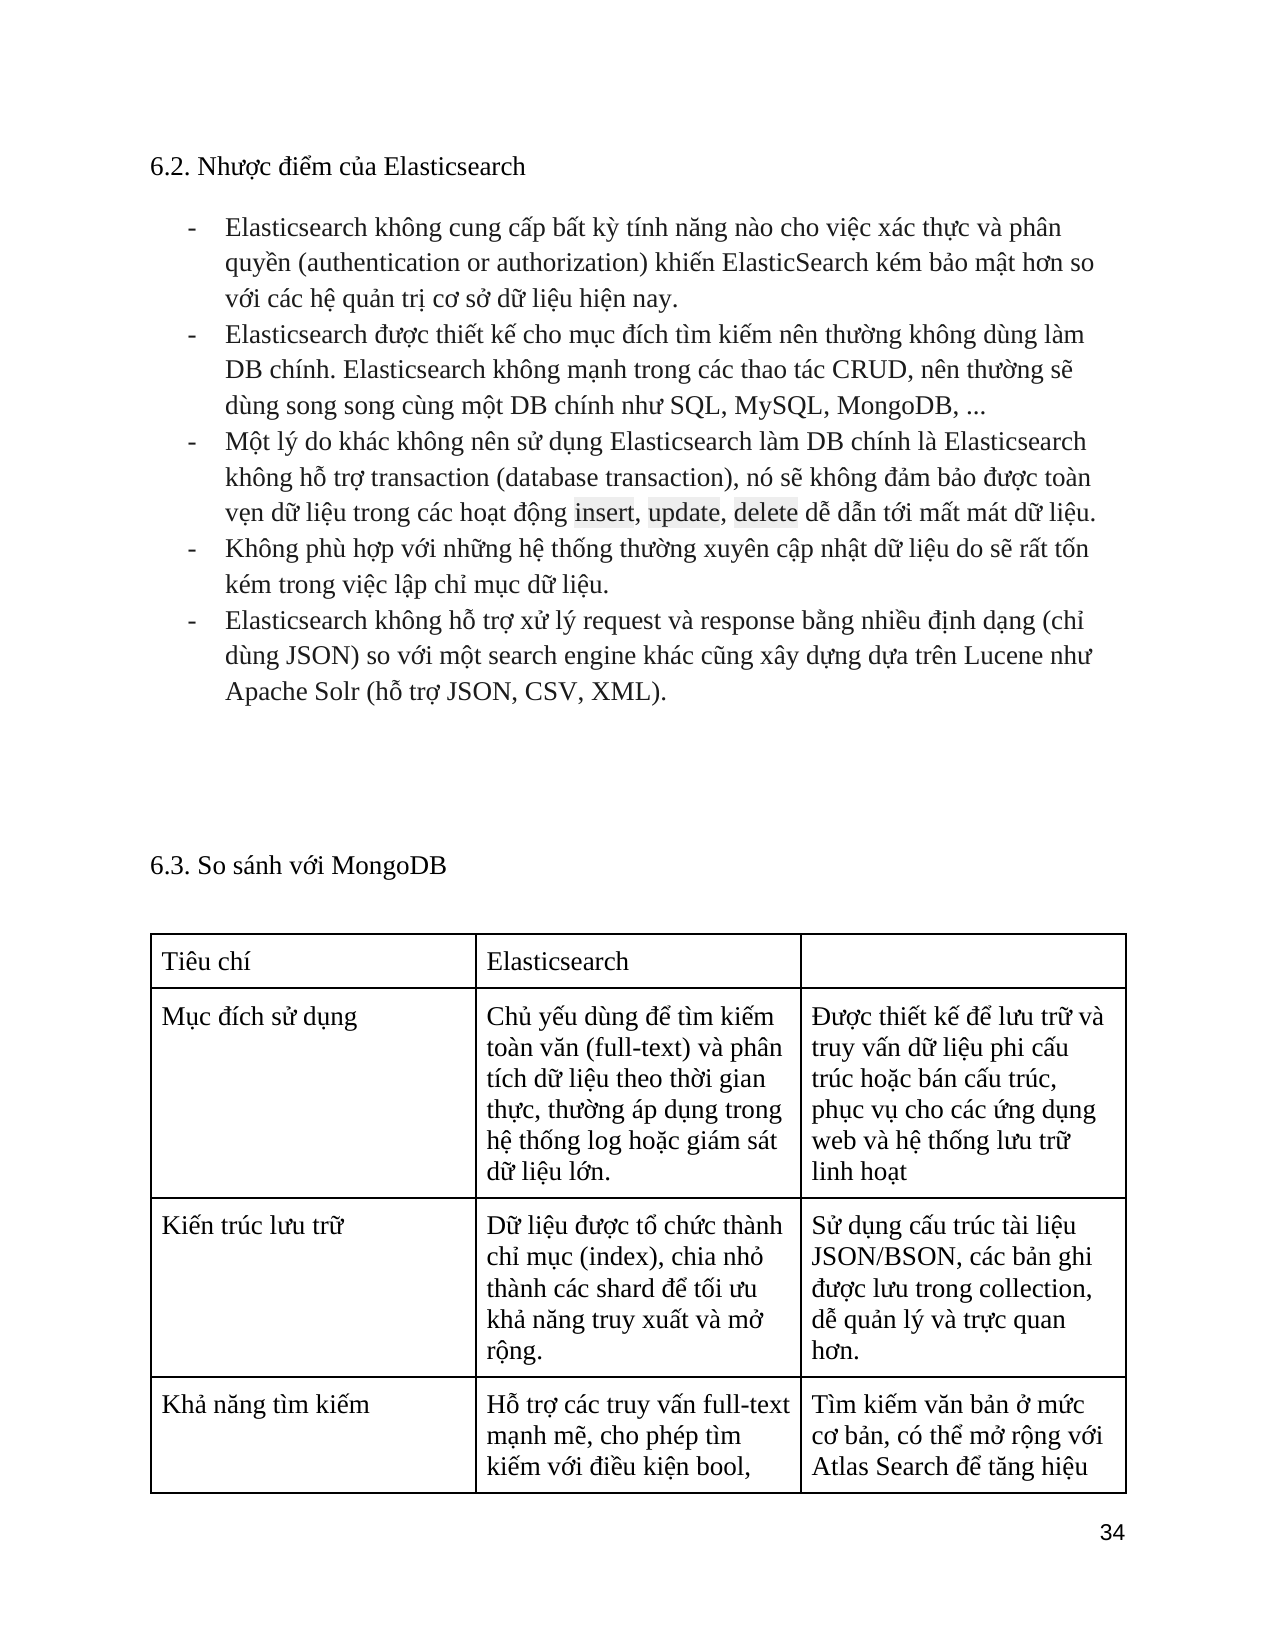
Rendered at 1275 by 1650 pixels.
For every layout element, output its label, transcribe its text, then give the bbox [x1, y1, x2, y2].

table_cell Khả năng tìm kiếm [152, 1378, 475, 1492]
table_header [802, 935, 1125, 987]
list Elasticsearch không hỗ trợ xử lý request và response bằng nhiều định dạng (chỉ dùng JSON) so với một search engine khác cũng xây dựng dựa trên Lucene như Apache Solr (hỗ trợ JSON, CSV, XML). [187, 604, 1125, 706]
list Không phù hợp với những hệ thống thường xuyên cập nhật dữ liệu do sẽ rất tốn kém trong việc lập chỉ mục dữ liệu. [187, 532, 1125, 599]
subtitle 6.2. Nhược điểm của Elasticsearch [150, 150, 1125, 181]
table_cell Kiến trúc lưu trữ [152, 1199, 475, 1376]
subtitle 6.3. So sánh với MongoDB [150, 849, 1125, 880]
table_cell Dữ liệu được tổ chức thành chỉ mục (index), chia nhỏ thành các shard để tối ưu khả năng truy xuất và mở rộng. [477, 1199, 800, 1376]
table_header Tiêu chí [152, 935, 475, 987]
list Elasticsearch không cung cấp bất kỳ tính năng nào cho việc xác thực và phân quyền (authentication or authorization) khiến ElasticSearch kém bảo mật hơn so với các hệ quản trị cơ sở dữ liệu hiện nay. [187, 211, 1125, 313]
list Elasticsearch được thiết kế cho mục đích tìm kiếm nên thường không dùng làm DB chính. Elasticsearch không mạnh trong các thao tác CRUD, nên thường sẽ dùng song song cùng một DB chính như SQL, MySQL, MongoDB, ... [187, 318, 1125, 421]
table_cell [477, 1378, 800, 1492]
table_cell Chủ yếu dùng để tìm kiếm toàn văn (full-text) và phân tích dữ liệu theo thời gian thực, thường áp dụng trong hệ thống log hoặc giám sát dữ liệu lớn. [477, 989, 800, 1197]
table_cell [802, 1378, 1125, 1492]
table_header Elasticsearch [477, 935, 800, 987]
list Một lý do khác không nên sử dụng Elasticsearch làm DB chính là Elasticsearch không hỗ trợ transaction (database transaction), nó sẽ không đảm bảo được toàn vẹn dữ liệu trong các hoạt động insert, update, delete dễ dẫn tới mất mát dữ liệu. [187, 425, 1125, 528]
table_cell Sử dụng cấu trúc tài liệu JSON/BSON, các bản ghi được lưu trong collection, dễ quản lý và trực quan hơn. [802, 1199, 1125, 1376]
table_cell Được thiết kế để lưu trữ và truy vấn dữ liệu phi cấu trúc hoặc bán cấu trúc, phục vụ cho các ứng dụng web và hệ thống lưu trữ linh hoạt [802, 989, 1125, 1197]
table_cell Mục đích sử dụng [152, 989, 475, 1197]
